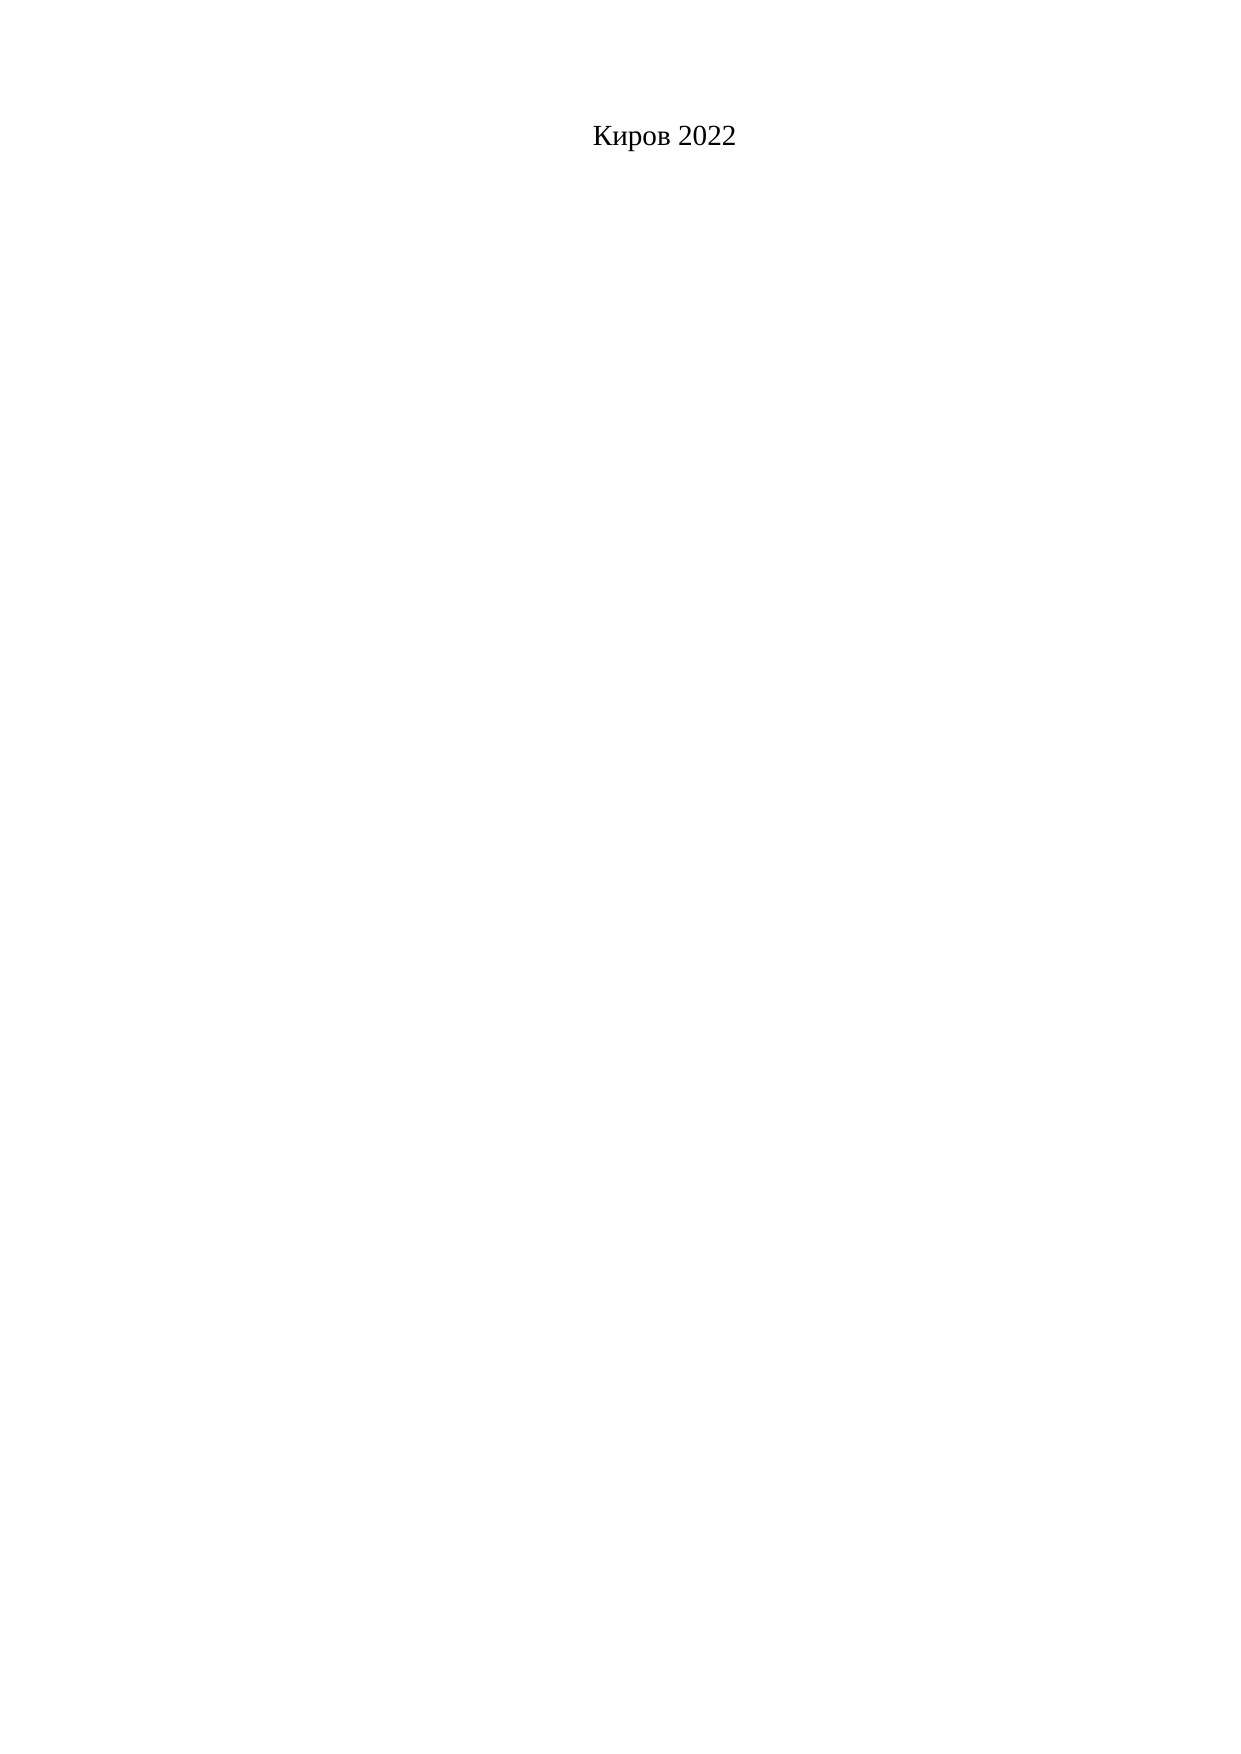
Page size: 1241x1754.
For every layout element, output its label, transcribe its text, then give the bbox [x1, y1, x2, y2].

text Киров 2022 [177, 118, 1152, 152]
